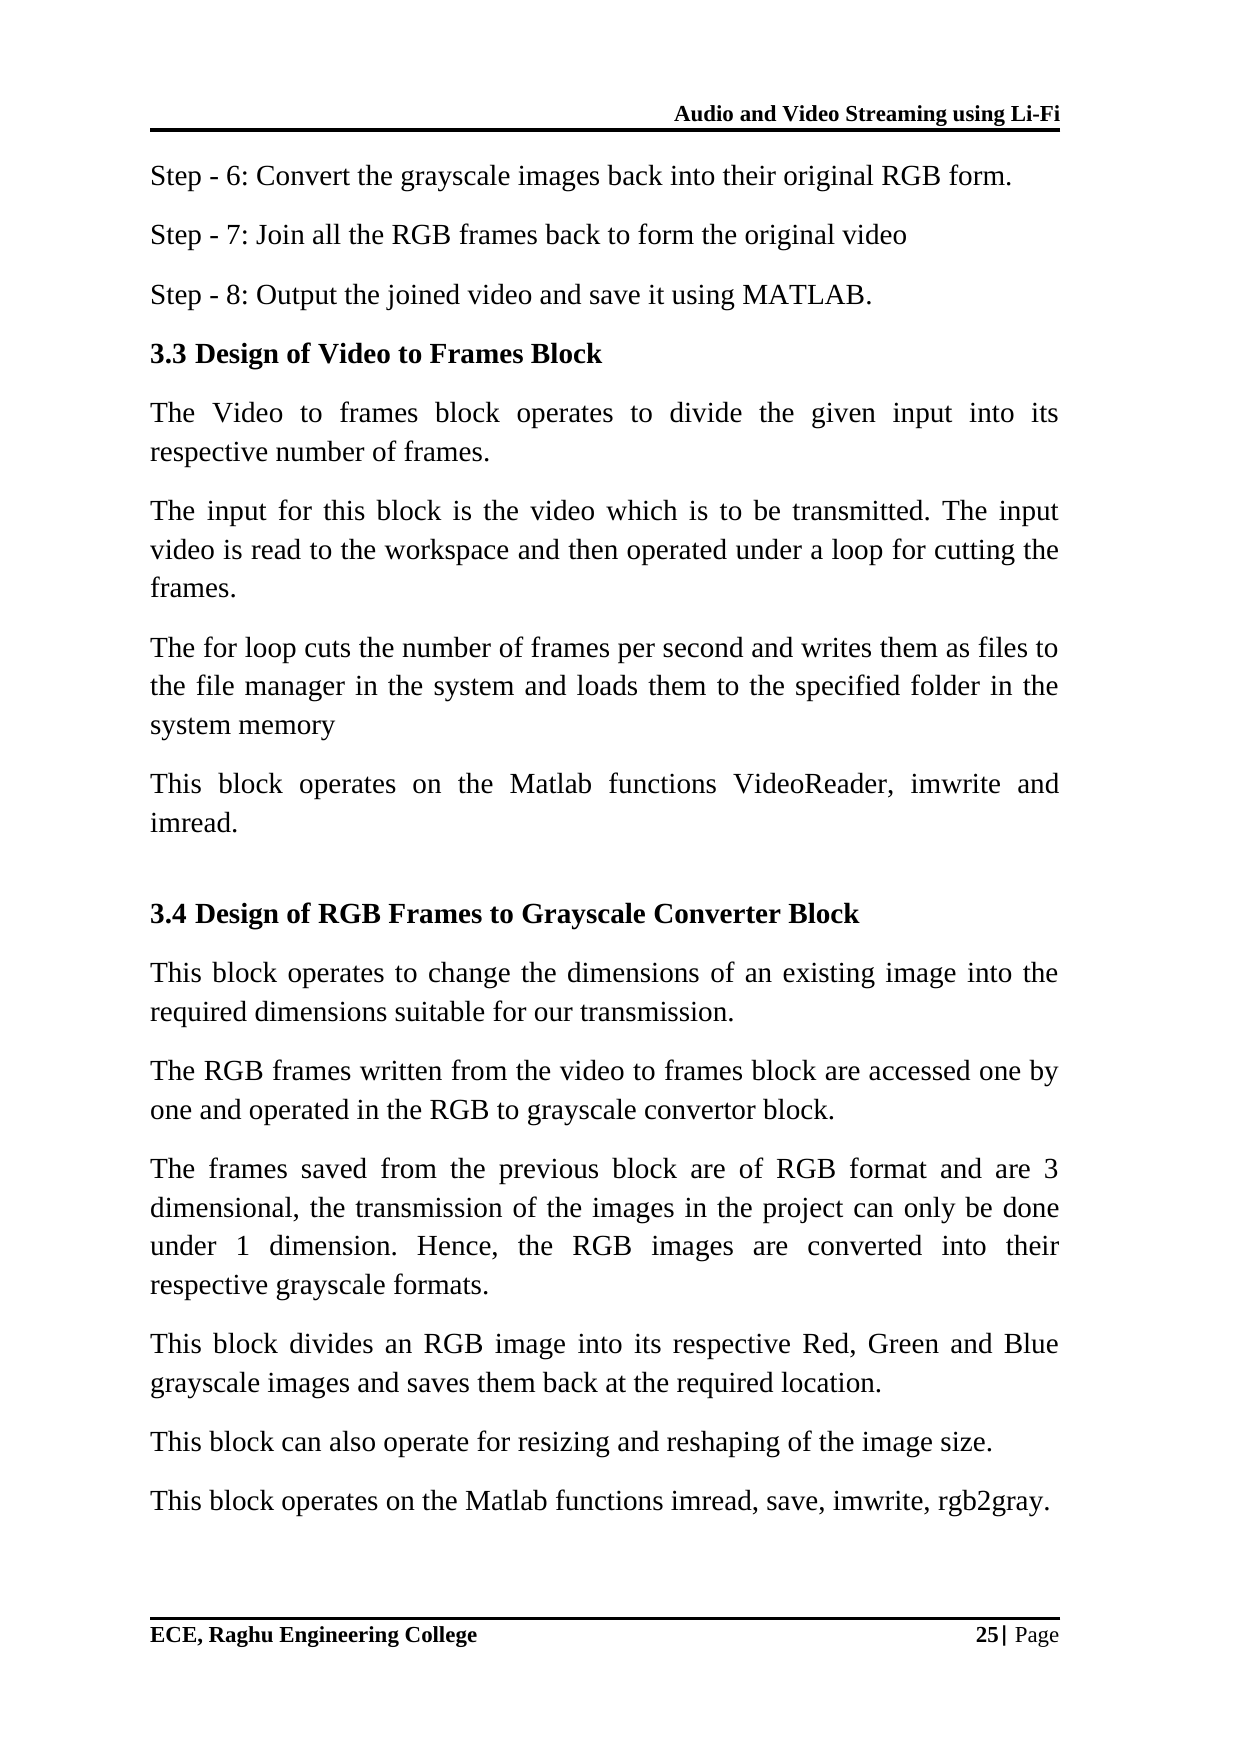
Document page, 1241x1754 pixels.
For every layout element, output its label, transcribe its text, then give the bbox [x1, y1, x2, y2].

text This block operates on the Matlab functions VideoReader, imwrite and imread. [150, 766, 1060, 838]
text The input for this block is the video which is to be transmitted. The input video is read to the workspace and then operated under a loop for cutting the frames. [150, 493, 1060, 604]
text This block divides an RGB image into its respective Red, Green and Blue grayscale images and saves them back at the required location. [150, 1326, 1060, 1398]
text The Video to frames block operates to divide the given input into its respective number of frames. [150, 396, 1060, 468]
text The for loop cuts the number of frames per second and writes them as files to the file manager in the system and loads them to the specified folder in the system memory [150, 630, 1060, 741]
text The RGB frames written from the video to frames block are accessed one by one and operated in the RGB to grayscale convertor block. [150, 1053, 1060, 1125]
text Step - 6: Convert the grayscale images back into their original RGB form. [150, 158, 1060, 192]
list Design of RGB Frames to Grayscale Converter Block [150, 896, 1060, 929]
text Step - 8: Output the joined video and save it using MATLAB. [150, 277, 1060, 310]
text This block can also operate for resizing and reshaping of the image size. [150, 1424, 1060, 1458]
text This block operates on the Matlab functions imread, save, imwrite, rgb2gray. [150, 1483, 1060, 1517]
text This block operates to change the dimensions of an existing image into the required dimensions suitable for our transmission. [150, 955, 1060, 1027]
list Design of Video to Frames Block [150, 336, 1060, 370]
text Step - 7: Join all the RGB frames back to form the original video [150, 217, 1060, 251]
text The frames saved from the previous block are of RGB format and are 3 dimensional, the transmission of the images in the project can only be done under 1 dimension. Hence, the RGB images are converted into their respective grayscale formats. [150, 1151, 1060, 1300]
